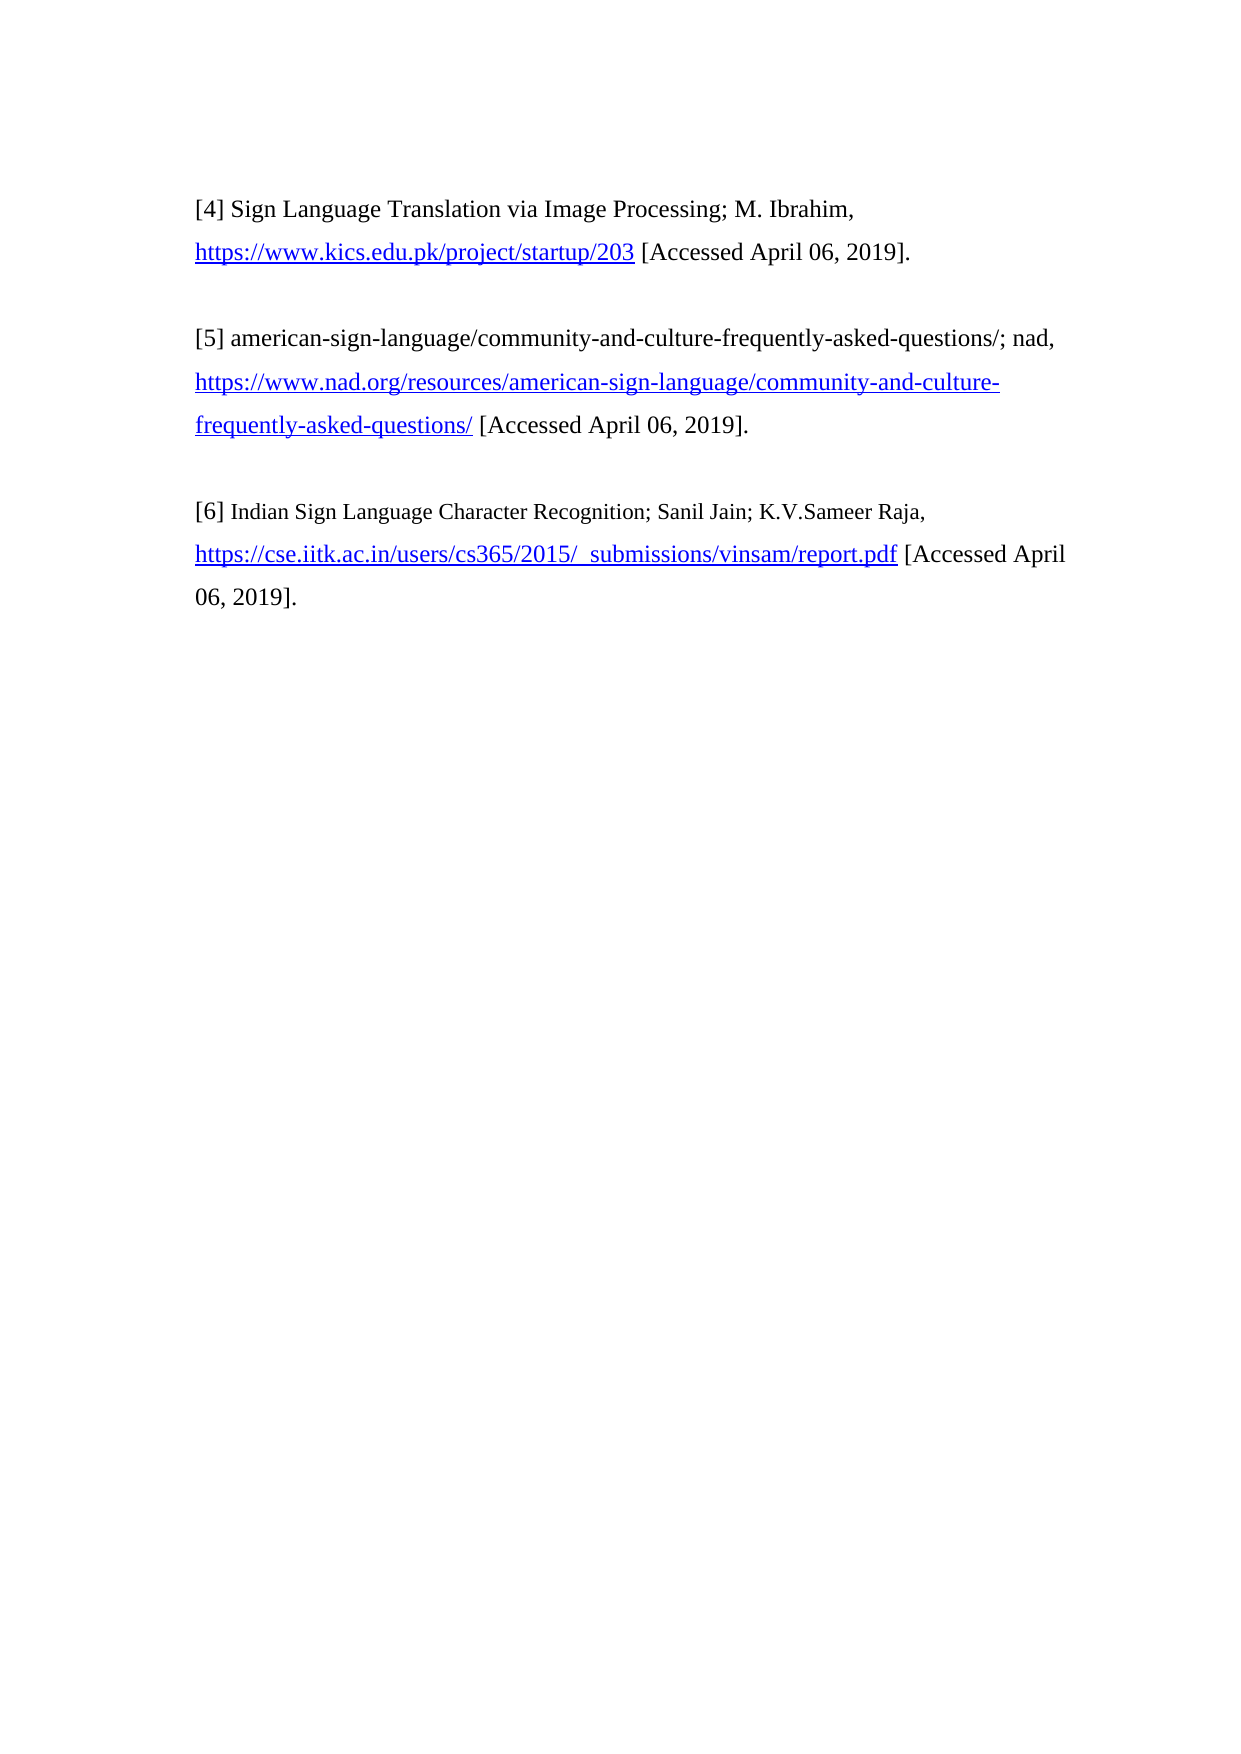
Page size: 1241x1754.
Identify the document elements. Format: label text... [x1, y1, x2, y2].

text https://cse.iitk.ac.in/users/cs365/2015/_submissions/vinsam/report.pdf [Accessed April 06, 2019]. [195, 539, 1075, 611]
text https://www.nad.org/resources/american-sign-language/community-and-culture-frequently-asked-questions/ [Accessed April 06, 2019]. [195, 367, 1075, 438]
text [4] Sign Language Translation via Image Processing; M. Ibrahim, https://www.kics.edu.pk/project/startup/203 [Accessed April 06, 2019]. [195, 194, 1075, 266]
text [5] american-sign-language/community-and-culture-frequently-asked-questions/; nad, [195, 323, 1075, 352]
text [6] Indian Sign Language Character Recognition; Sanil Jain; K.V.Sameer Raja, [195, 496, 1075, 525]
